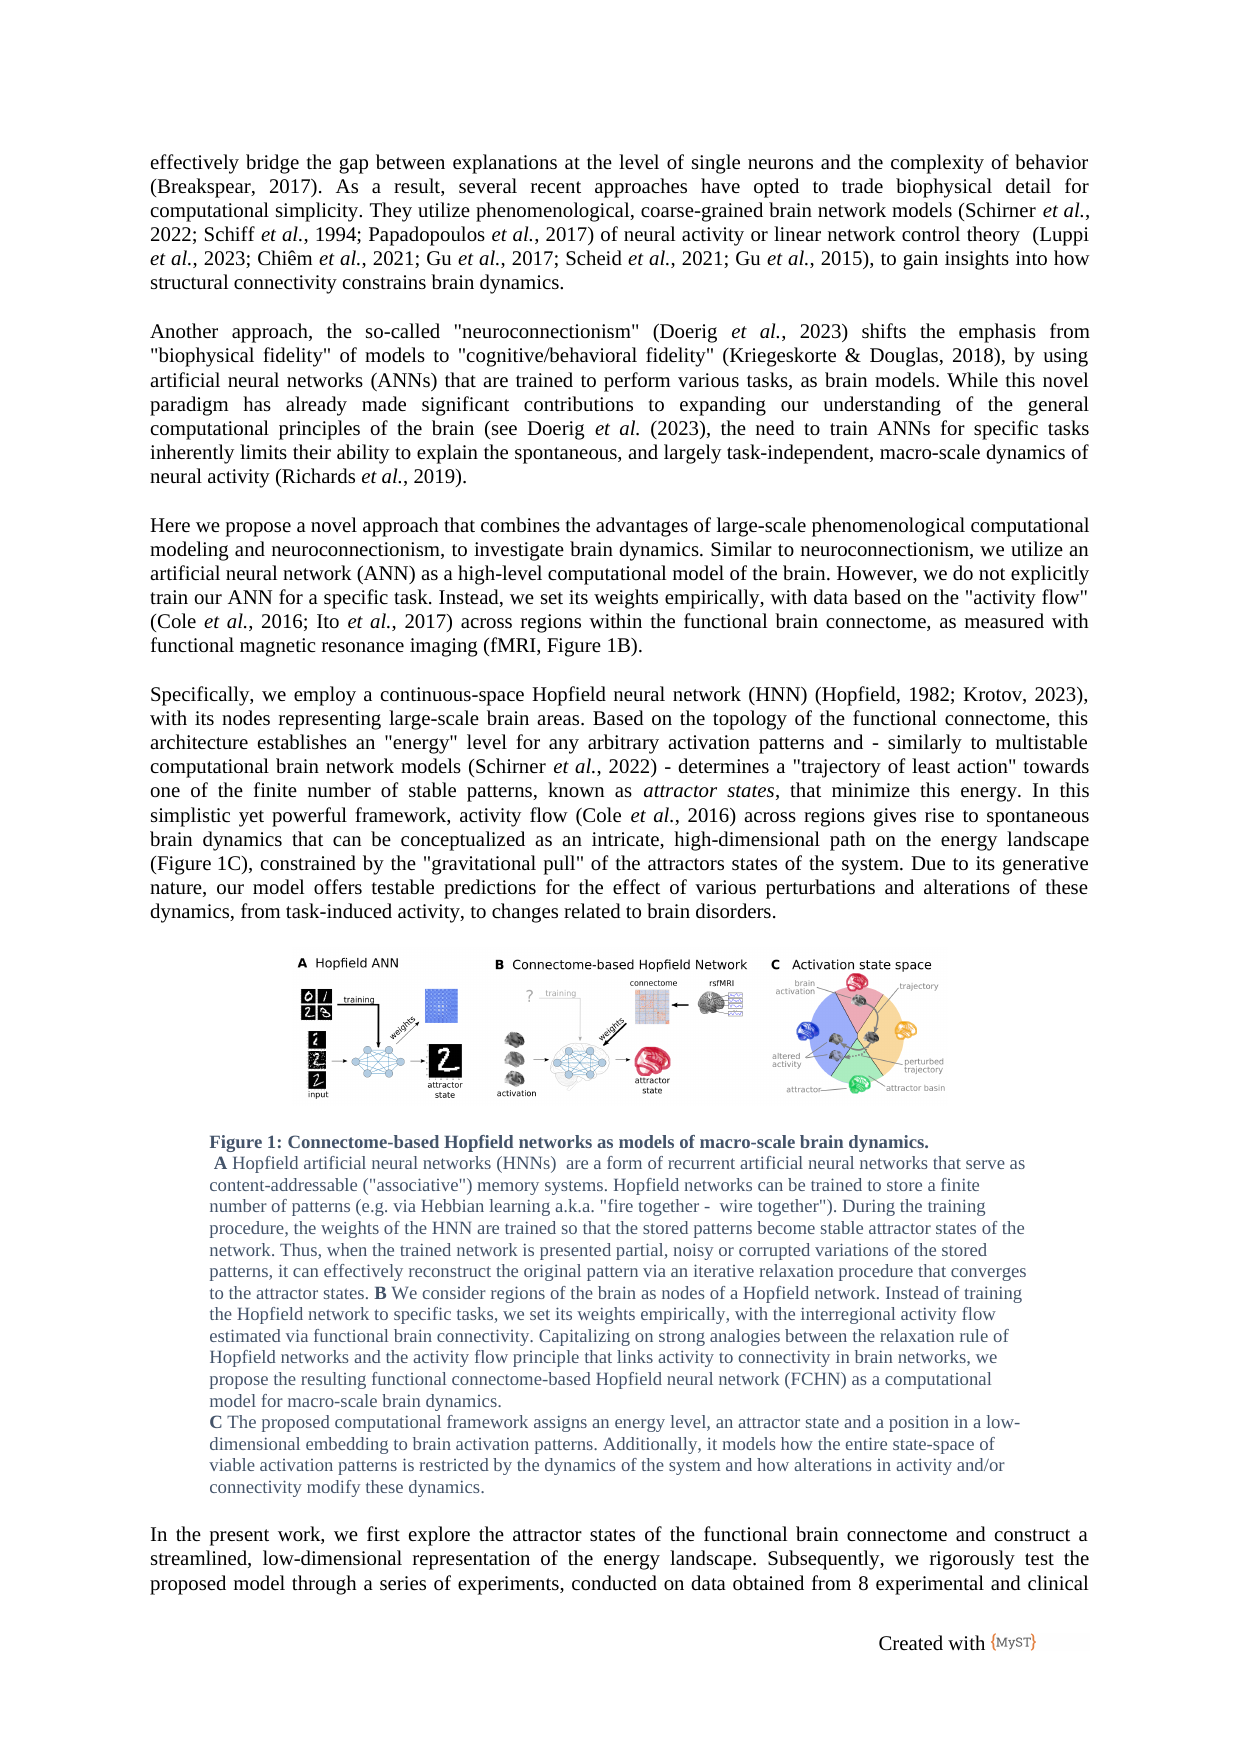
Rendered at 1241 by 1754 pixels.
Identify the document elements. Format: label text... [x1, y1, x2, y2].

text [150, 1522, 1090, 1594]
text Here we propose a novel approach that combines the advantages of large-scale phenomenological computational modeling and neuroconnectionism, to investigate brain dynamics. Similar to neuroconnectionism, we utilize an artificial neural network (ANN) as a high-level computational model of the brain. However, we do not explicitly train our ANN for a specific task. Instead, we set its weights empirically, with data based on the "activity flow" (Cole et al., 2016; Ito et al., 2017) across regions within the functional brain connectome, as measured with functional magnetic resonance imaging (fMRI, Figure 1B). [150, 513, 1090, 657]
text Figure 1: Connectome-based Hopfield networks as models of macro-scale brain dynamics. A Hopfield artificial neural networks (HNNs) are a form of recurrent artificial neural networks that serve as content-addressable ("associative") memory systems. Hopfield networks can be trained to store a finite number of patterns (e.g. via Hebbian learning a.k.a. "fire together - wire together"). During the training procedure, the weights of the HNN are trained so that the stored patterns become stable attractor states of the network. Thus, when the trained network is presented partial, noisy or corrupted variations of the stored patterns, it can effectively reconstruct the original pattern via an iterative relaxation procedure that converges to the attractor states. B We consider regions of the brain as nodes of a Hopfield network. Instead of training the Hopfield network to specific tasks, we set its weights empirically, with the interregional activity flow estimated via functional brain connectivity. Capitalizing on strong analogies between the relaxation rule of Hopfield networks and the activity flow principle that links activity to connectivity in brain networks, we propose the resulting functional connectome-based Hopfield neural network (FCHN) as a computational model for macro-scale brain dynamics. C The proposed computational framework assigns an energy level, an attractor state and a position in a low-dimensional embedding to brain activation patterns. Additionally, it models how the entire state-space of viable activation patterns is restricted by the dynamics of the system and how alterations in activity and/or connectivity modify these dynamics. [209, 1131, 1036, 1497]
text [150, 150, 1090, 294]
picture [292, 947, 949, 1106]
picture [990, 1633, 1091, 1651]
text Specifically, we employ a continuous-space Hopfield neural network (HNN) (Hopfield, 1982; Krotov, 2023), with its nodes representing large-scale brain areas. Based on the topology of the functional connectome, this architecture establishes an "energy" level for any arbitrary activation patterns and - similarly to multistable computational brain network models (Schirner et al., 2022) - determines a "trajectory of least action" towards one of the finite number of stable patterns, known as attractor states, that minimize this energy. In this simplistic yet powerful framework, activity flow (Cole et al., 2016) across regions gives rise to spontaneous brain dynamics that can be conceptualized as an intricate, high-dimensional path on the energy landscape (Figure 1C), constrained by the "gravitational pull" of the attractors states of the system. Due to its generative nature, our model offers testable predictions for the effect of various perturbations and alterations of these dynamics, from task-induced activity, to changes related to brain disorders. [150, 682, 1090, 923]
text Another approach, the so-called "neuroconnectionism" (Doerig et al., 2023) shifts the emphasis from "biophysical fidelity" of models to "cognitive/behavioral fidelity" (Kriegeskorte & Douglas, 2018), by using artificial neural networks (ANNs) that are trained to perform various tasks, as brain models. While this novel paradigm has already made significant contributions to expanding our understanding of the general computational principles of the brain (see Doerig et al. (2023), the need to train ANNs for specific tasks inherently limits their ability to explain the spontaneous, and largely task-independent, macro-scale dynamics of neural activity (Richards et al., 2019). [150, 319, 1090, 488]
